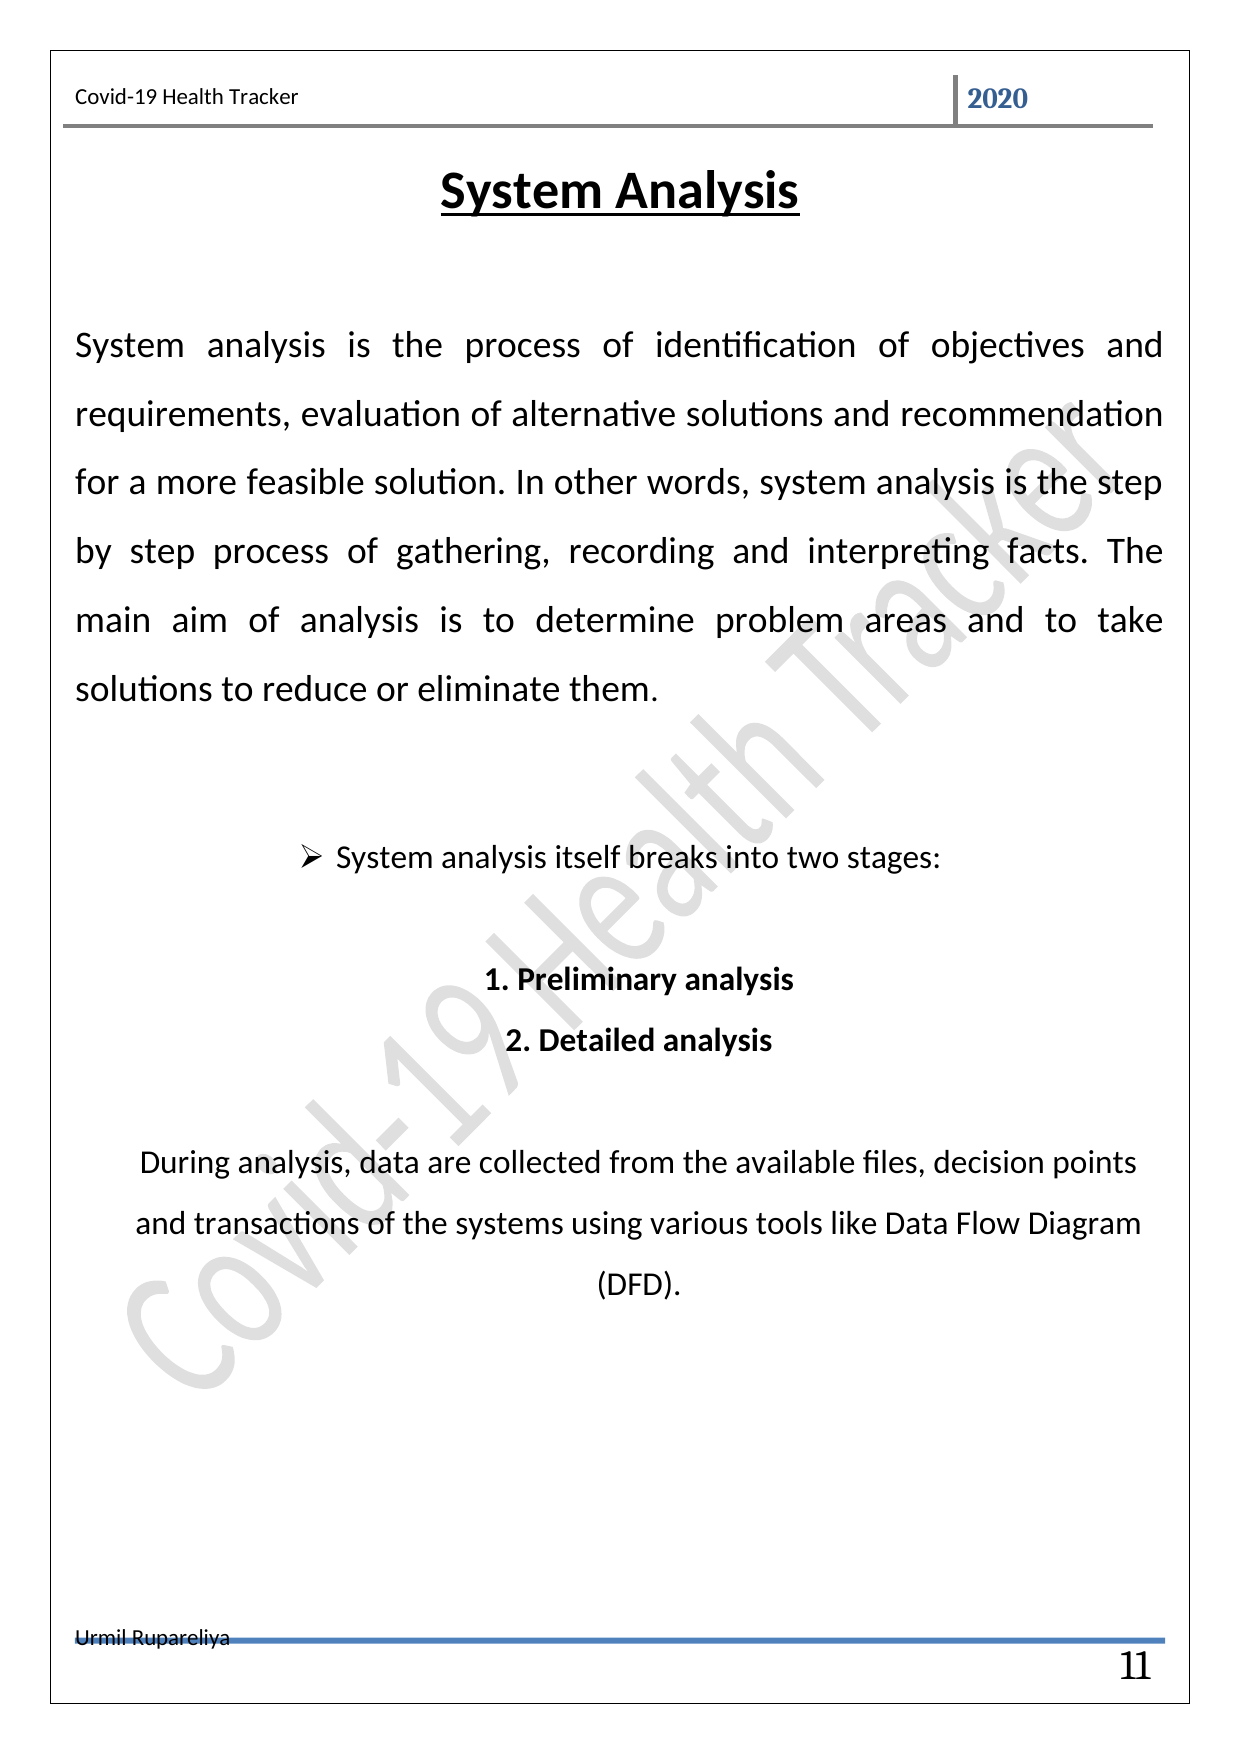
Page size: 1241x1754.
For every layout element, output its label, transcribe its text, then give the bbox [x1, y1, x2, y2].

text System analysis is the process of identification of objectives and requirements, evaluation of alternative solutions and recommendation for a more feasible solution. In other words, system analysis is the step by step process of gathering, recording and interpreting facts. The main aim of analysis is to determine problem areas and to take solutions to reduce or eliminate them. [75, 321, 1165, 710]
list 1. Preliminary analysis [112, 958, 1165, 999]
list System analysis itself breaks into two stages: [75, 836, 1165, 877]
list 2. Detailed analysis [112, 1019, 1165, 1060]
text System Analysis [75, 156, 1165, 222]
list During analysis, data are collected from the available files, decision points and transactions of the systems using various tools like Data Flow Diagram (DFD). [112, 1141, 1165, 1304]
